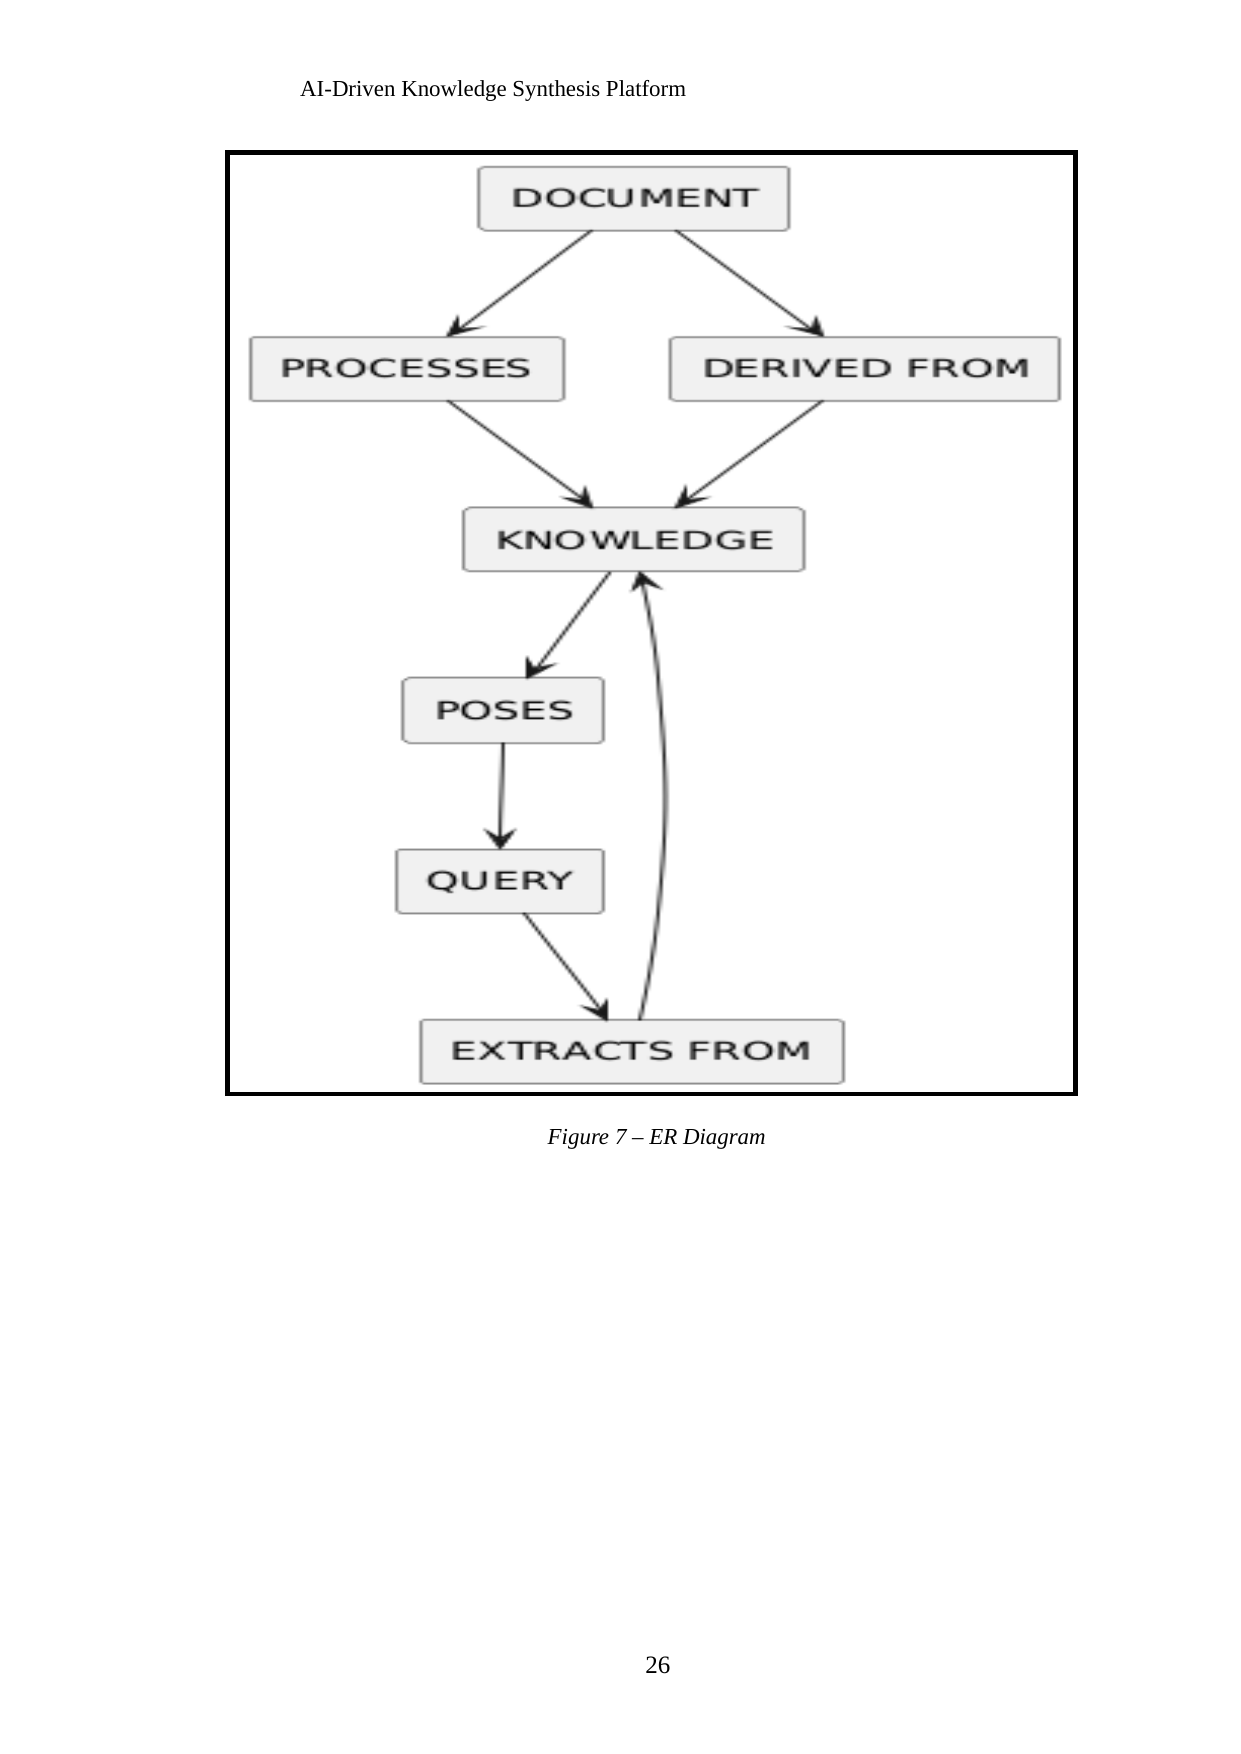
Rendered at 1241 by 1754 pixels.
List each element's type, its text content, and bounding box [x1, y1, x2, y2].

picture [230, 155, 1073, 1092]
